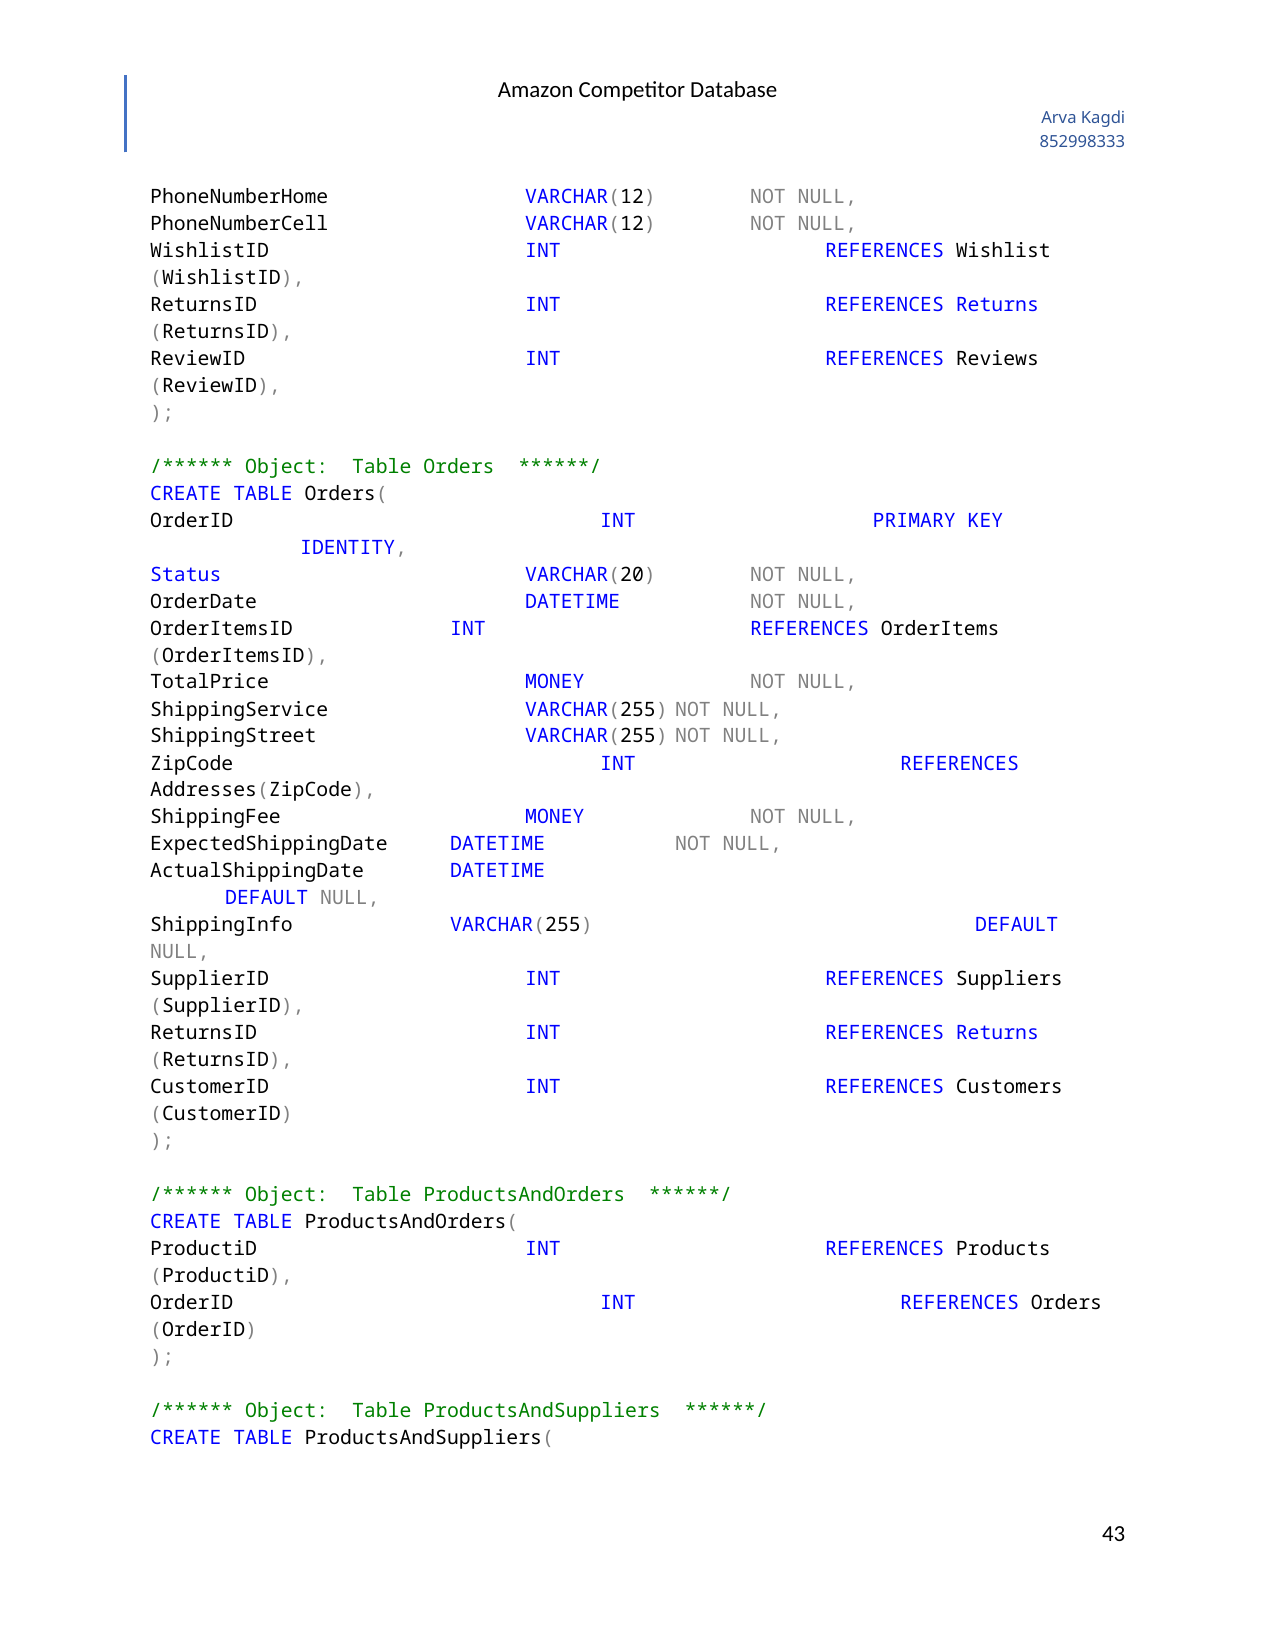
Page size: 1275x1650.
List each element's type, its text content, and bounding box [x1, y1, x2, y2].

text ReturnsID INT REFERENCES Returns (ReturnsID), [150, 1018, 1125, 1072]
text CREATE TABLE Orders( [150, 479, 1125, 506]
text Status VARCHAR(20) NOT NULL, [150, 560, 1125, 587]
text /****** Object: Table Orders ******/ [150, 452, 1125, 479]
text ); [150, 1126, 1125, 1153]
text ReviewID INT REFERENCES Reviews (ReviewID), [150, 344, 1125, 398]
text ShippingInfo VARCHAR(255) DEFAULT NULL, [150, 911, 1125, 964]
text ShippingStreet VARCHAR(255) NOT NULL, [150, 722, 1125, 749]
text CREATE TABLE ProductsAndSuppliers( [150, 1423, 1125, 1450]
text ShippingService VARCHAR(255) NOT NULL, [150, 695, 1125, 722]
text ActualShippingDate DATETIME DEFAULT NULL, [150, 857, 1125, 911]
text ); [150, 1342, 1125, 1369]
text SupplierID INT REFERENCES Suppliers (SupplierID), [150, 964, 1125, 1018]
text TotalPrice MONEY NOT NULL, [150, 668, 1125, 695]
text OrderID INT REFERENCES Orders (OrderID) [150, 1288, 1125, 1342]
text CREATE TABLE ProductsAndOrders( [150, 1207, 1125, 1234]
text OrderItemsID INT REFERENCES OrderItems (OrderItemsID), [150, 614, 1125, 668]
text OrderID INT PRIMARY KEY IDENTITY, [150, 506, 1125, 560]
text ExpectedShippingDate DATETIME NOT NULL, [150, 830, 1125, 857]
text ); [150, 398, 1125, 425]
text /****** Object: Table ProductsAndSuppliers ******/ [150, 1396, 1125, 1423]
text WishlistID INT REFERENCES Wishlist (WishlistID), [150, 236, 1125, 290]
text ZipCode INT REFERENCES Addresses(ZipCode), [150, 749, 1125, 803]
text PhoneNumberHome VARCHAR(12) NOT NULL, [150, 182, 1125, 209]
text /****** Object: Table ProductsAndOrders ******/ [150, 1180, 1125, 1207]
text ShippingFee MONEY NOT NULL, [150, 803, 1125, 830]
text CustomerID INT REFERENCES Customers (CustomerID) [150, 1072, 1125, 1126]
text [150, 1234, 1125, 1288]
text PhoneNumberCell VARCHAR(12) NOT NULL, [150, 209, 1125, 236]
text ReturnsID INT REFERENCES Returns (ReturnsID), [150, 290, 1125, 344]
text OrderDate DATETIME NOT NULL, [150, 587, 1125, 614]
